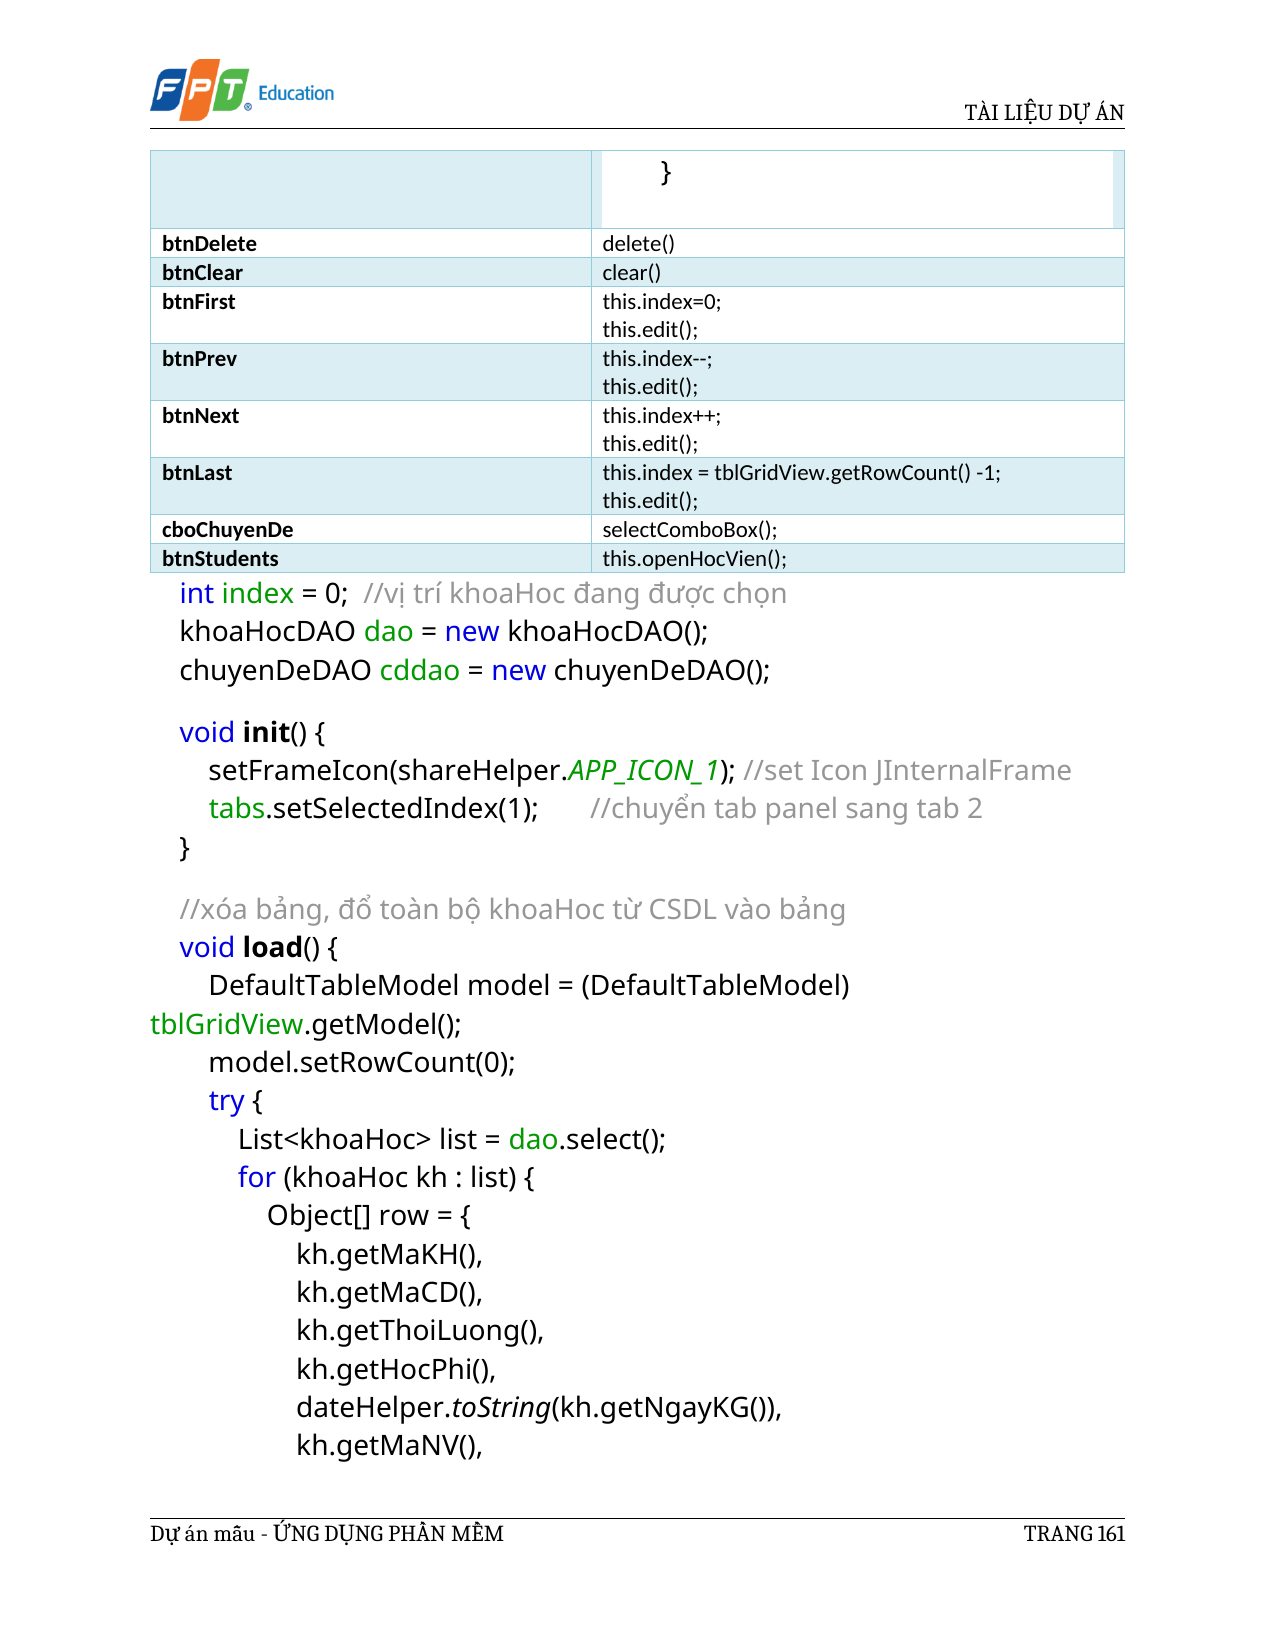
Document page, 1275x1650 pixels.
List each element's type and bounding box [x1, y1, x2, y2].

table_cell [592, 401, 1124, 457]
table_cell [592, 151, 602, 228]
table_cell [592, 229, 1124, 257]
picture [150, 59, 336, 121]
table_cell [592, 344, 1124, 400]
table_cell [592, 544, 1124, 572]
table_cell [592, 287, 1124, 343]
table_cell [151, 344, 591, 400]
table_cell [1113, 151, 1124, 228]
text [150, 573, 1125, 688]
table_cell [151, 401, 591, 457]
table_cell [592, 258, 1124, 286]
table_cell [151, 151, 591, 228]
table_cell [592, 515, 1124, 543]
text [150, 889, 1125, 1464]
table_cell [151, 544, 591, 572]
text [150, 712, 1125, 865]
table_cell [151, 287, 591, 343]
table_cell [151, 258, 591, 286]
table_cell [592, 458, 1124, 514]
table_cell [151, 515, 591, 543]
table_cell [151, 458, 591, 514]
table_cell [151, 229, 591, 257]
